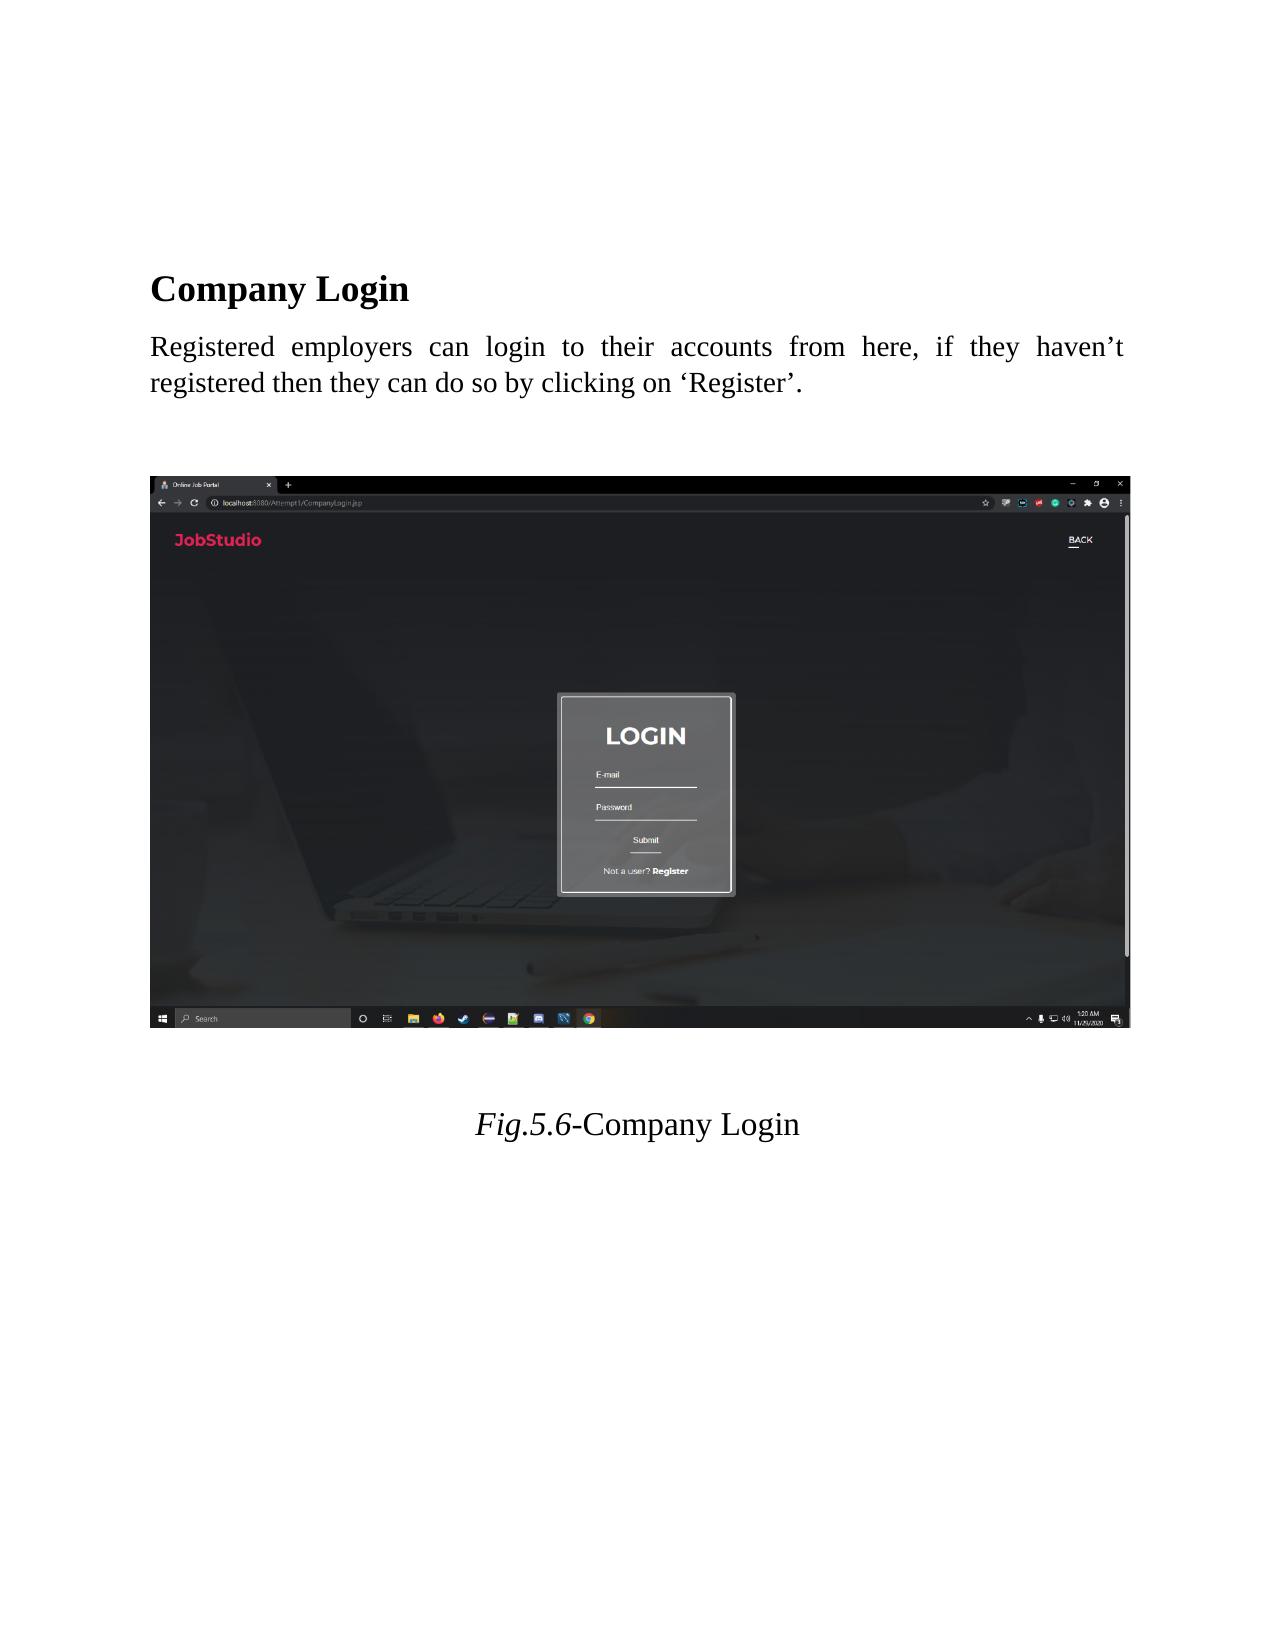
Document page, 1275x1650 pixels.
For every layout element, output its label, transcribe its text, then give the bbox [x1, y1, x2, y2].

text Fig.5.6-Company Login [150, 1105, 1125, 1143]
text Company Login [150, 266, 1125, 309]
picture [150, 476, 1131, 1028]
text Registered employers can login to their accounts from here, if they haven’t registered then they can do so by clicking on ‘Register’. [150, 329, 1125, 399]
